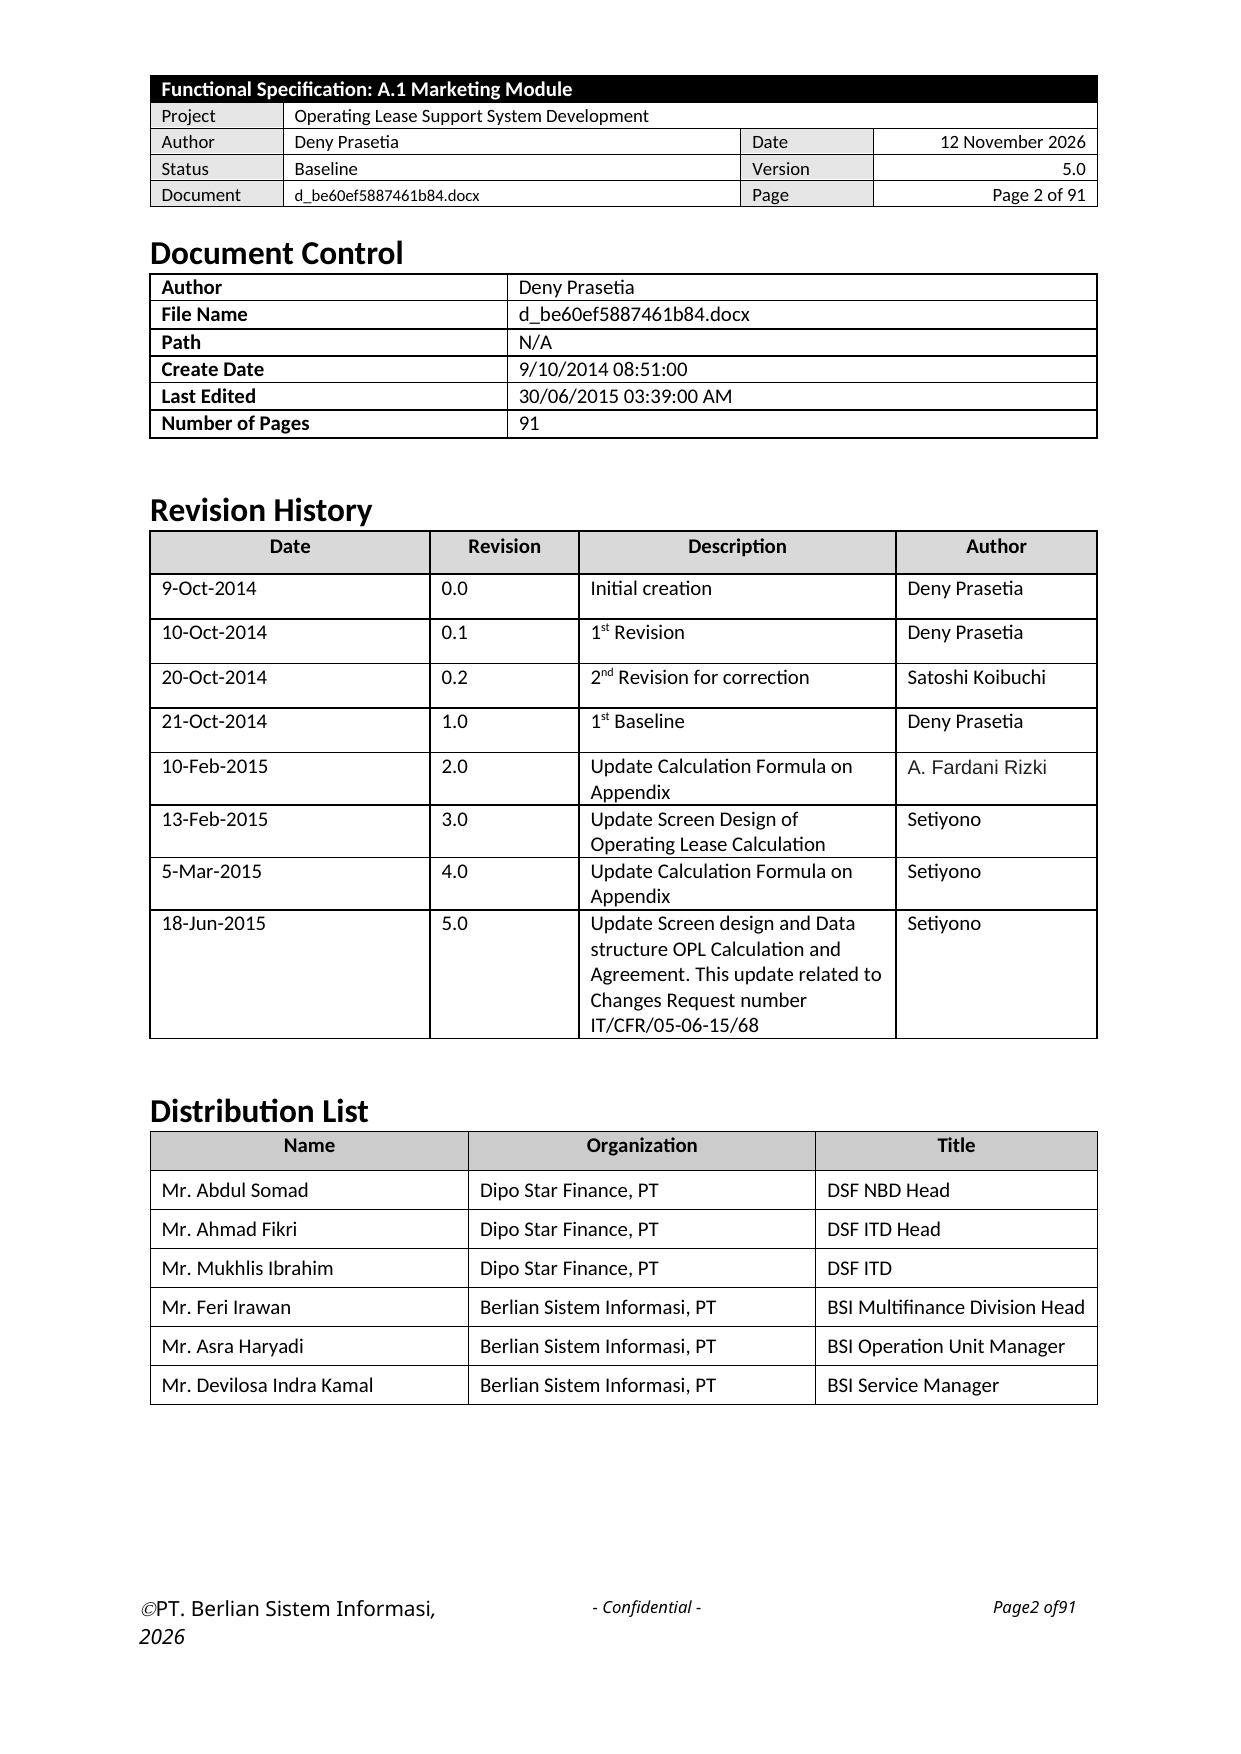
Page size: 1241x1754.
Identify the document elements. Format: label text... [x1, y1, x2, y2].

table_cell 20-Oct-2014 [151, 664, 429, 707]
table_cell Deny Prasetia [897, 709, 1096, 752]
table_cell DSF ITD [816, 1249, 1097, 1287]
table_cell Deny Prasetia [897, 575, 1096, 618]
table_cell 1st Baseline [580, 709, 895, 752]
table_cell Setiyono [897, 858, 1096, 909]
table_cell Path [151, 330, 507, 355]
table_header Name [151, 1132, 468, 1170]
table_cell Setiyono [897, 806, 1096, 857]
table_header Date [151, 532, 429, 573]
table_cell Deny Prasetia [897, 620, 1096, 662]
table_cell [508, 411, 1096, 437]
table_cell 0.0 [431, 575, 578, 618]
table_header Author [897, 532, 1096, 573]
text Revision History [150, 489, 1098, 530]
table_cell BSI Service Manager [816, 1366, 1097, 1403]
table_cell Mr. Feri Irawan [151, 1288, 468, 1326]
table_cell BSI Multifinance Division Head [816, 1288, 1097, 1326]
table_cell 18-Jun-2015 [151, 911, 429, 1038]
table_cell Satoshi Koibuchi [897, 664, 1096, 707]
table_cell DSF NBD Head [816, 1171, 1097, 1209]
table_cell 21-Oct-2014 [151, 709, 429, 752]
table_cell [508, 383, 1096, 409]
table_cell [508, 301, 1096, 328]
table_cell File Name [151, 301, 507, 328]
table_cell Berlian Sistem Informasi, PT [469, 1366, 815, 1403]
text Document Control [150, 232, 1098, 273]
table_cell A. Fardani Rizki [897, 753, 1096, 804]
table_cell 0.1 [431, 620, 578, 662]
table_cell Berlian Sistem Informasi, PT [469, 1288, 815, 1326]
table_cell 4.0 [431, 858, 578, 909]
table_cell N/A [508, 330, 1096, 355]
table_cell Mr. Ahmad Fikri [151, 1210, 468, 1248]
table_cell DSF ITD Head [816, 1210, 1097, 1248]
table_header Description [580, 532, 895, 573]
table_cell [508, 357, 1096, 382]
table_cell Number of Pages [151, 411, 507, 437]
table_cell 2nd Revision for correction [580, 664, 895, 707]
table_cell Mr. Devilosa Indra Kamal [151, 1366, 468, 1403]
table_cell 9-Oct-2014 [151, 575, 429, 618]
table_header Organization [469, 1132, 815, 1170]
table_cell 1st Revision [580, 620, 895, 662]
table_cell 13-Feb-2015 [151, 806, 429, 857]
table_header Revision [431, 532, 578, 573]
table_cell Mr. Abdul Somad [151, 1171, 468, 1209]
table_cell Dipo Star Finance, PT [469, 1249, 815, 1287]
table_cell BSI Operation Unit Manager [816, 1327, 1097, 1364]
table_cell Dipo Star Finance, PT [469, 1210, 815, 1248]
table_cell 10-Oct-2014 [151, 620, 429, 662]
table_cell 0.2 [431, 664, 578, 707]
table_cell Mr. Mukhlis Ibrahim [151, 1249, 468, 1287]
table_cell Last Edited [151, 383, 507, 409]
table_cell Mr. Asra Haryadi [151, 1327, 468, 1364]
table_cell Update Calculation Formula on Appendix [580, 753, 895, 804]
table_cell Setiyono [897, 911, 1096, 1038]
table_cell Create Date [151, 357, 507, 382]
table_header Title [816, 1132, 1097, 1170]
table_cell 5.0 [431, 911, 578, 1038]
table_header Deny Prasetia [508, 275, 1096, 300]
table_cell 2.0 [431, 753, 578, 804]
table_cell Initial creation [580, 575, 895, 618]
table_cell 5-Mar-2015 [151, 858, 429, 909]
table_cell 3.0 [431, 806, 578, 857]
table_cell Update Screen Design of Operating Lease Calculation [580, 806, 895, 857]
table_header Author [151, 275, 507, 300]
table_cell Update Screen design and Data structure OPL Calculation and Agreement. This update related to Changes Request number IT/CFR/05-06-15/68 [580, 911, 895, 1038]
table_cell 10-Feb-2015 [151, 753, 429, 804]
text Distribution List [150, 1090, 1098, 1131]
table_cell Dipo Star Finance, PT [469, 1171, 815, 1209]
table_cell Update Calculation Formula on Appendix [580, 858, 895, 909]
table_cell 1.0 [431, 709, 578, 752]
table_cell Berlian Sistem Informasi, PT [469, 1327, 815, 1364]
